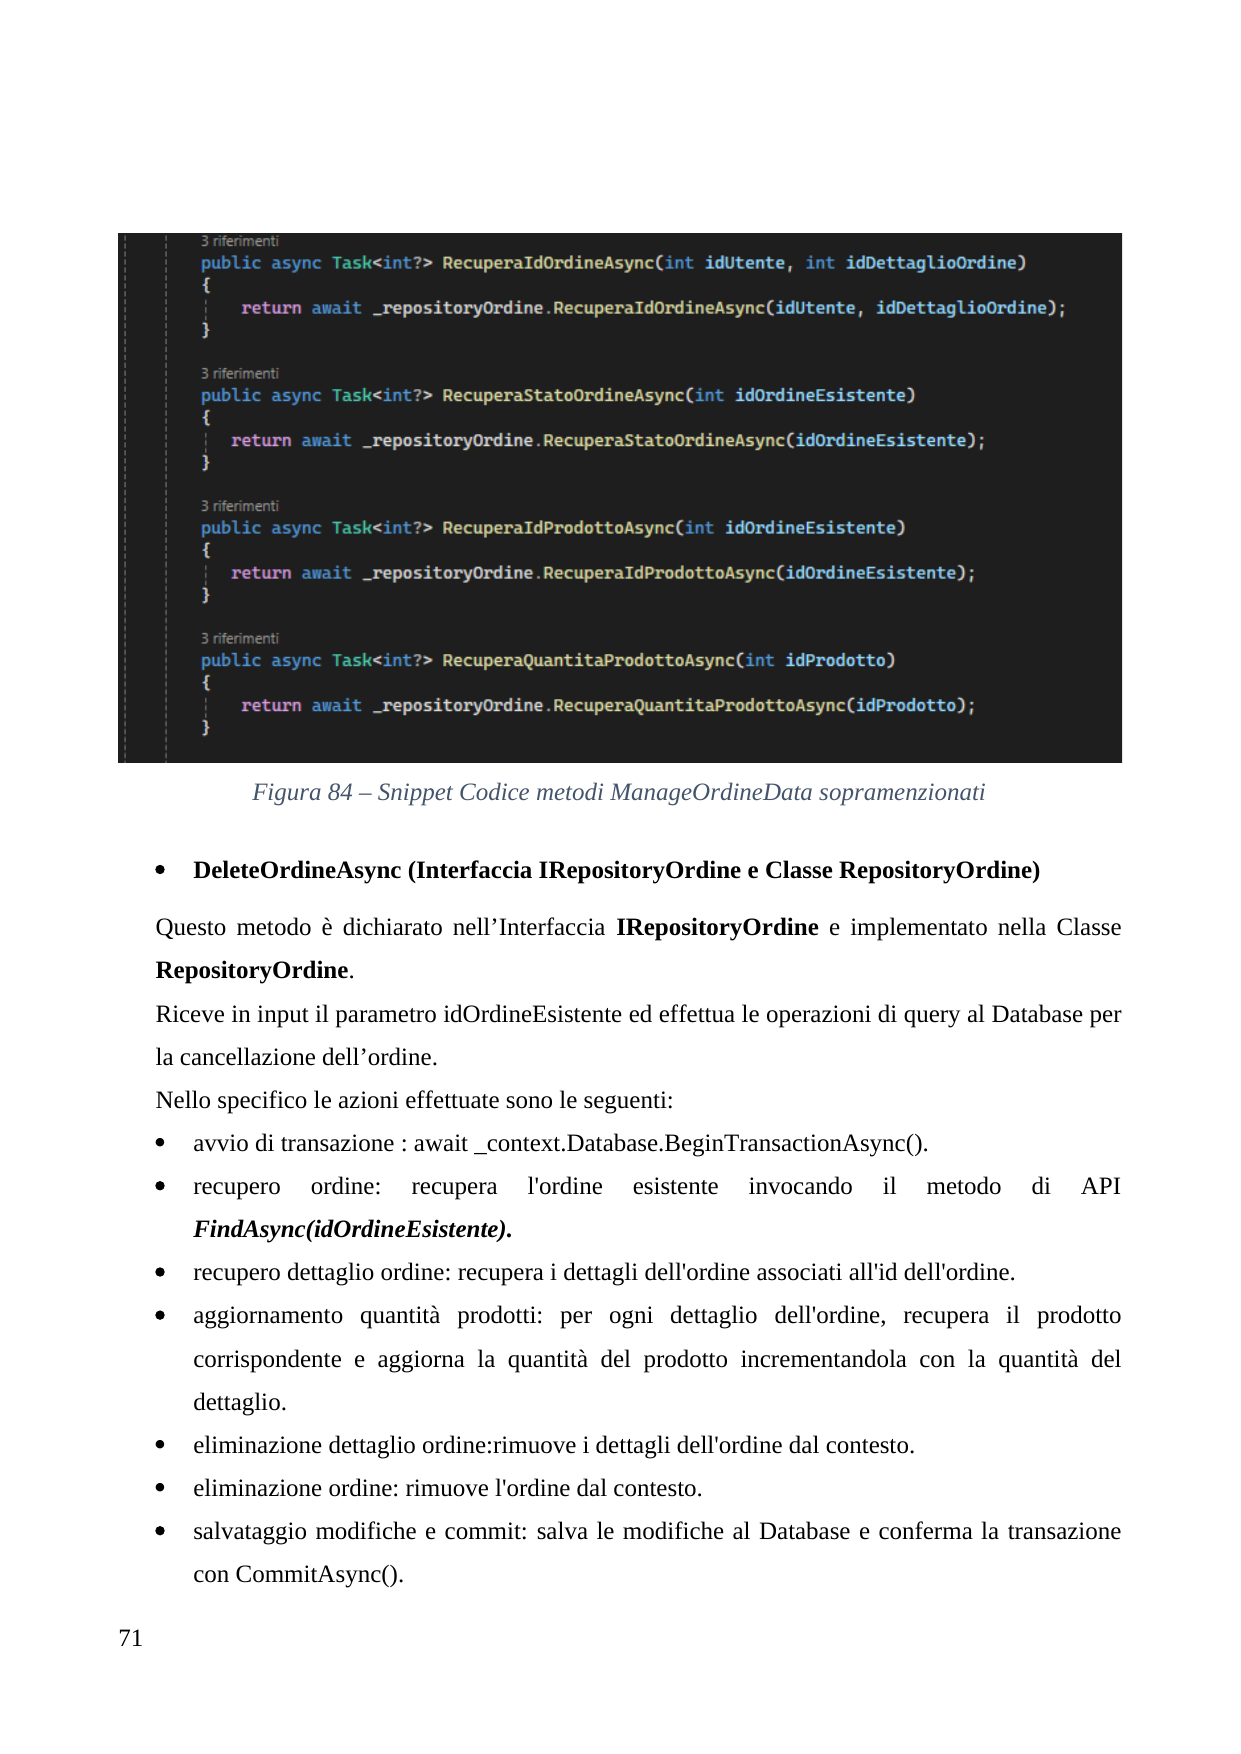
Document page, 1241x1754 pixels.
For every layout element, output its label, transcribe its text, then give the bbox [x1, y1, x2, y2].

list salvataggio modifiche e commit: salva le modifiche al Database e conferma la transazione con CommitAsync(). [156, 1516, 1122, 1588]
text Nello specifico le azioni effettuate sono le seguenti: [155, 1085, 1122, 1114]
picture [118, 233, 1123, 763]
text Questo metodo è dichiarato nell’Interfaccia IRepositoryOrdine e implementato nella Classe RepositoryOrdine. [155, 912, 1122, 984]
list DeleteOrdineAsync (Interfaccia IRepositoryOrdine e Classe RepositoryOrdine) [156, 855, 1122, 884]
list eliminazione ordine: rimuove l'ordine dal contesto. [156, 1473, 1122, 1502]
list eliminazione dettaglio ordine:rimuove i dettagli dell'ordine dal contesto. [156, 1430, 1122, 1459]
list recupero ordine: recupera l'ordine esistente invocando il metodo di API FindAsync(idOrdineEsistente). [156, 1171, 1122, 1243]
list aggiornamento quantità prodotti: per ogni dettaglio dell'ordine, recupera il prodotto corrispondente e aggiorna la quantità del prodotto incrementandola con la quantità del dettaglio. [156, 1301, 1122, 1416]
text Riceve in input il parametro idOrdineEsistente ed effettua le operazioni di query al Database per la cancellazione dell’ordine. [155, 999, 1122, 1071]
list avvio di transazione : await _context.Database.BeginTransactionAsync(). [156, 1128, 1122, 1157]
list recupero dettaglio ordine: recupera i dettagli dell'ordine associati all'id dell'ordine. [156, 1257, 1122, 1286]
